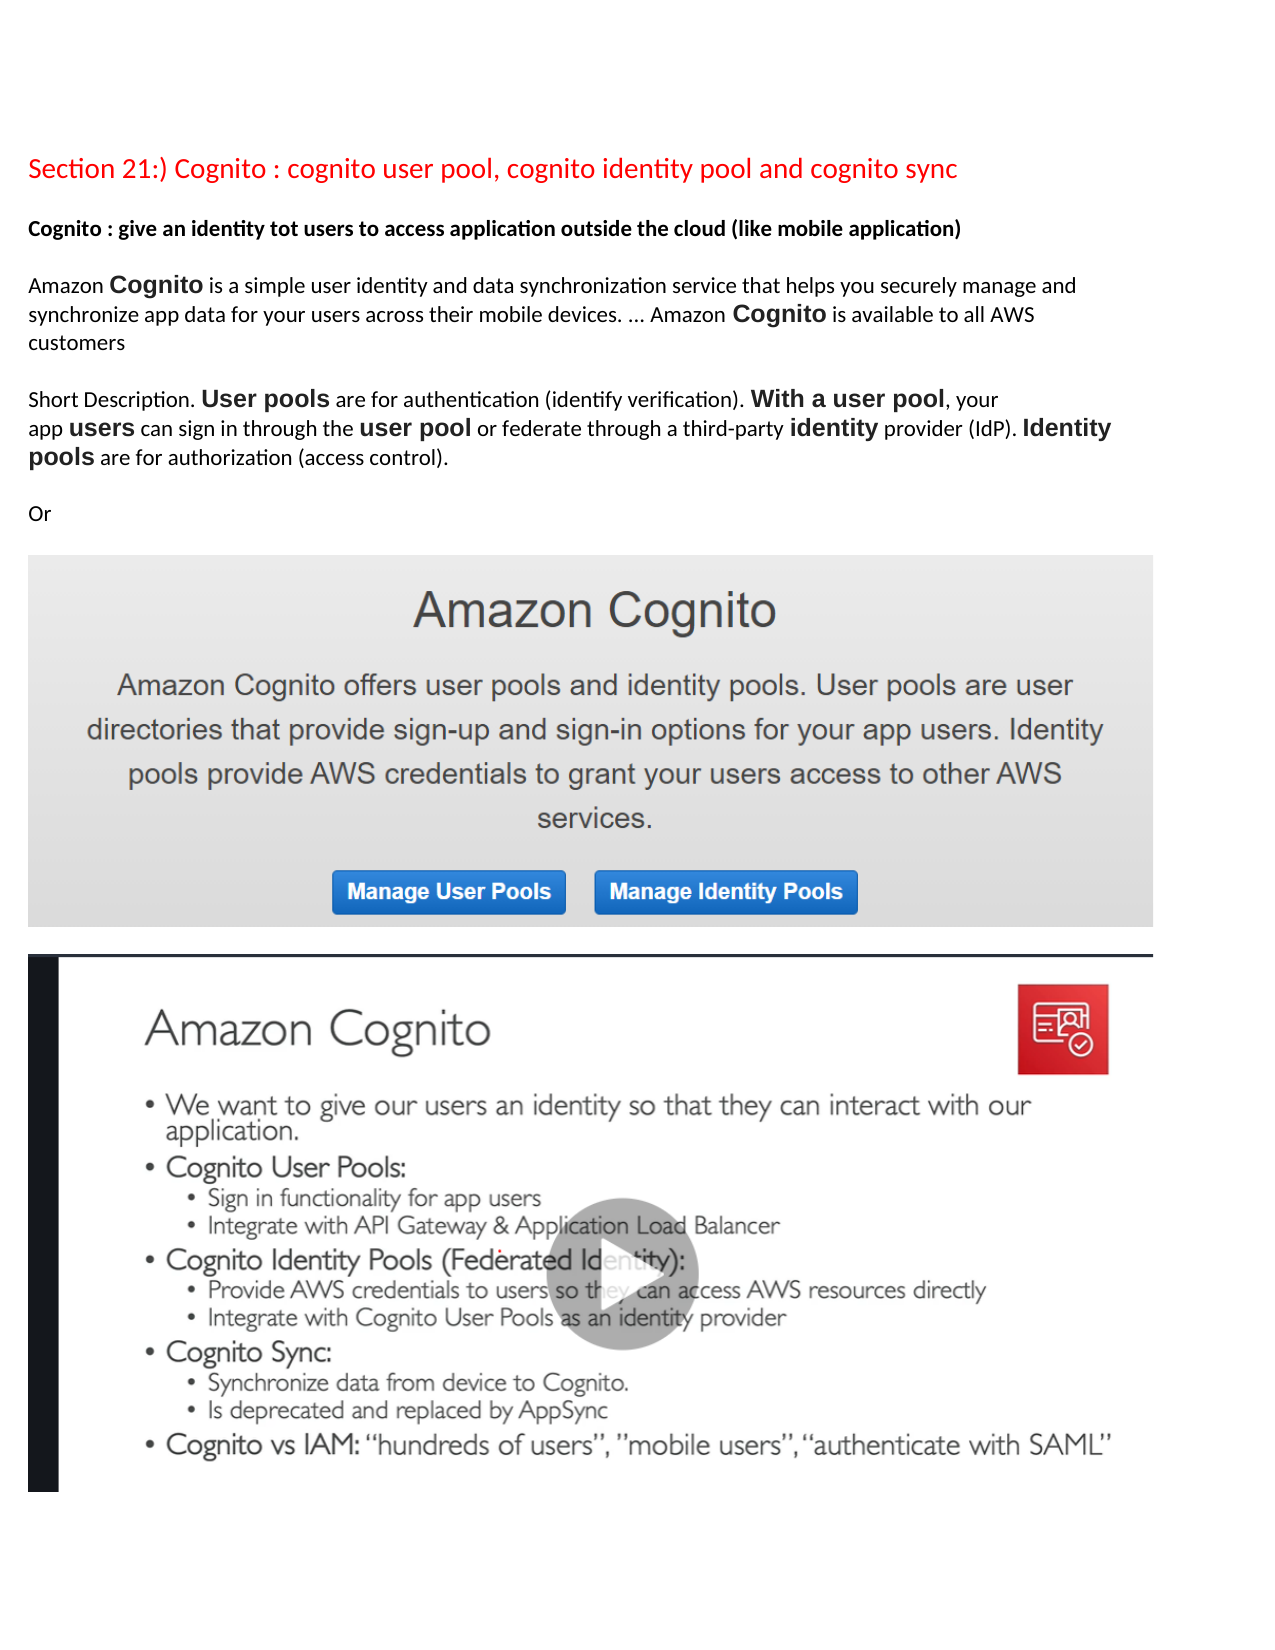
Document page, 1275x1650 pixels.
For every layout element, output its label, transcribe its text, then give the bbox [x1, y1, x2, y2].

text Short Description. User pools are for authentication (identify verification). With a user pool, your app users can sign in through the user pool or federate through a third-party identity provider (IdP). Identity pools are for authorization (access control). [28, 384, 1125, 472]
text Cognito : give an identity tot users to access application outside the cloud (like mobile application) [28, 214, 1125, 242]
text Section 21:) Cognito : cognito user pool, cognito identity pool and cognito sync [28, 150, 1125, 186]
text Or [28, 499, 1125, 528]
picture [28, 954, 1154, 1492]
picture [28, 555, 1154, 927]
text Amazon Cognito is a simple user identity and data synchronization service that helps you securely manage and synchronize app data for your users across their mobile devices. ... Amazon Cognito is available to all AWS customers [28, 270, 1125, 356]
